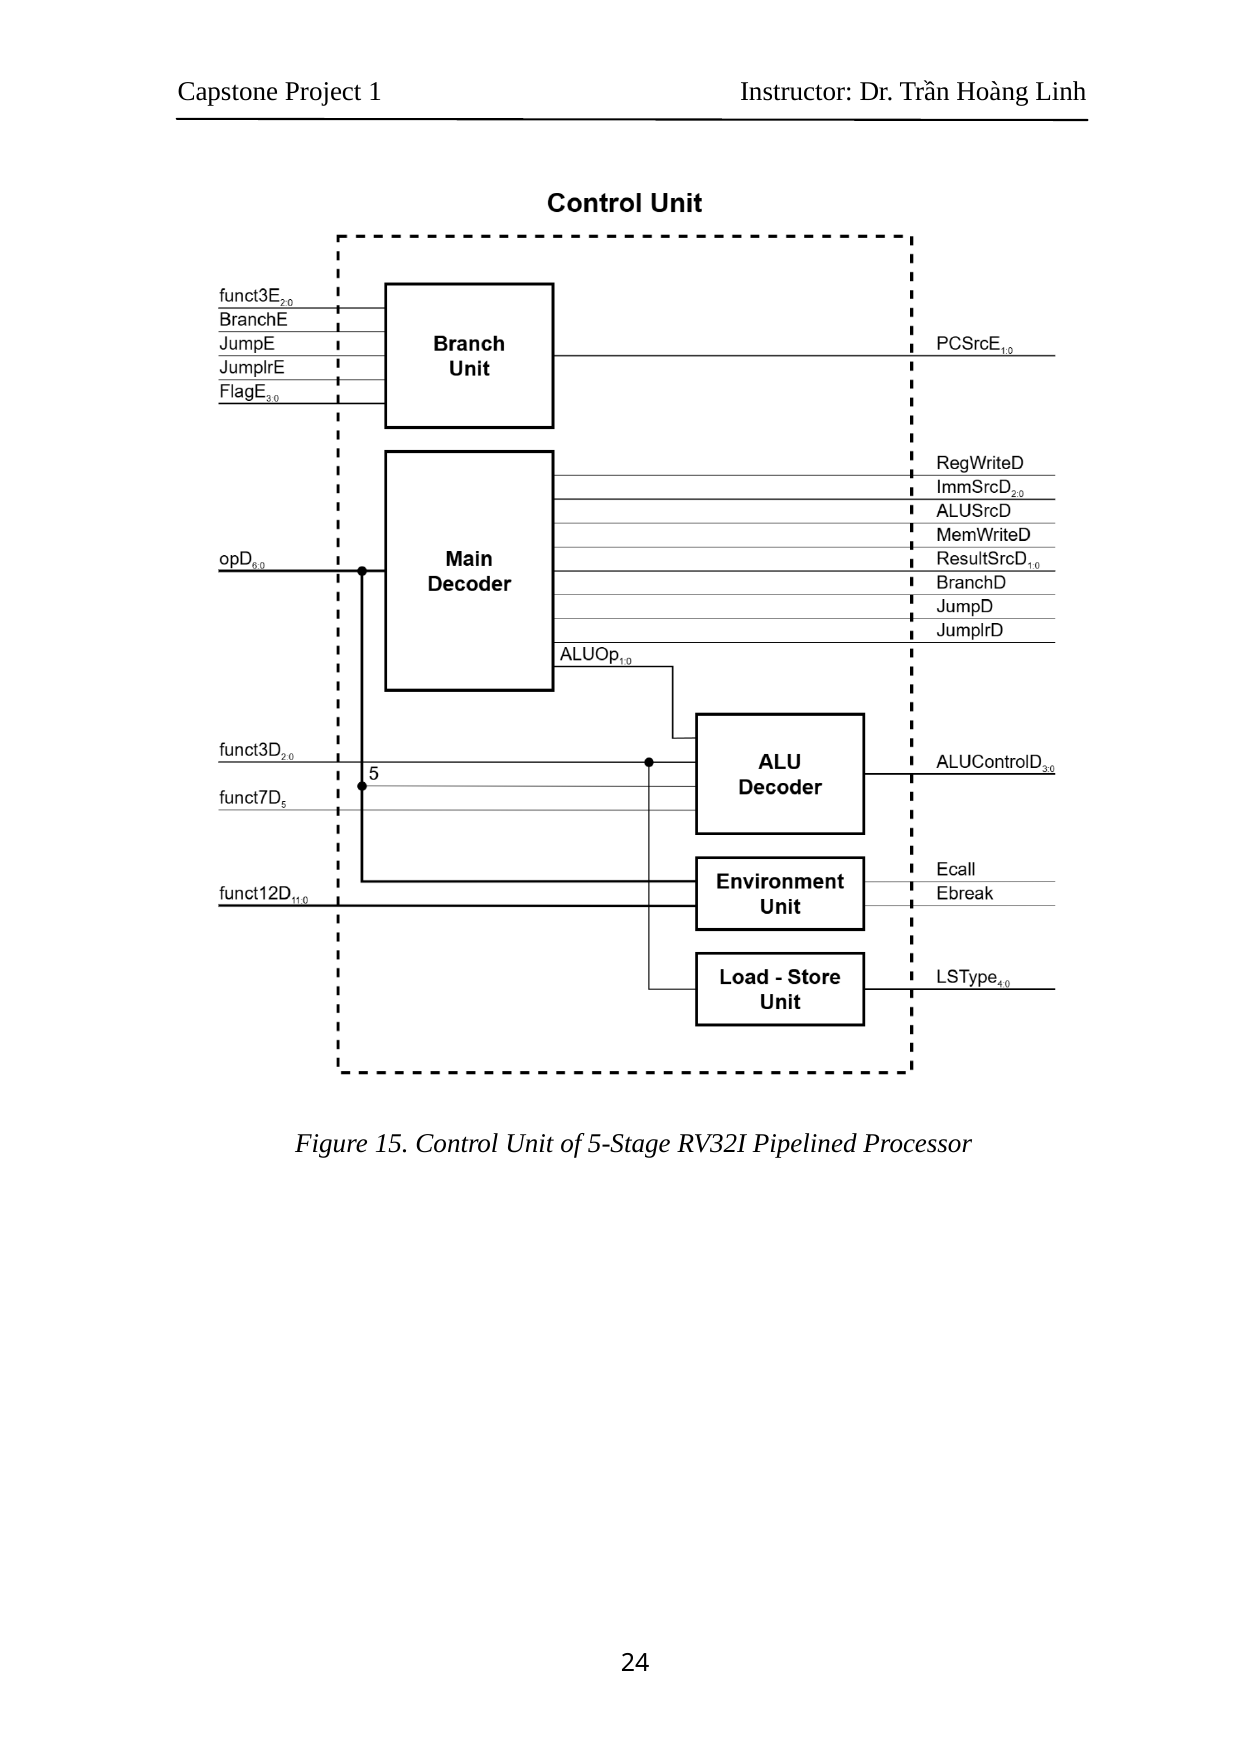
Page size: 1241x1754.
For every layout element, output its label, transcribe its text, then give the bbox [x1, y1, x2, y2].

text Figure 15. Control Unit of 5-Stage RV32I Pipelined Processor [177, 1127, 1092, 1158]
picture [177, 147, 1093, 1110]
